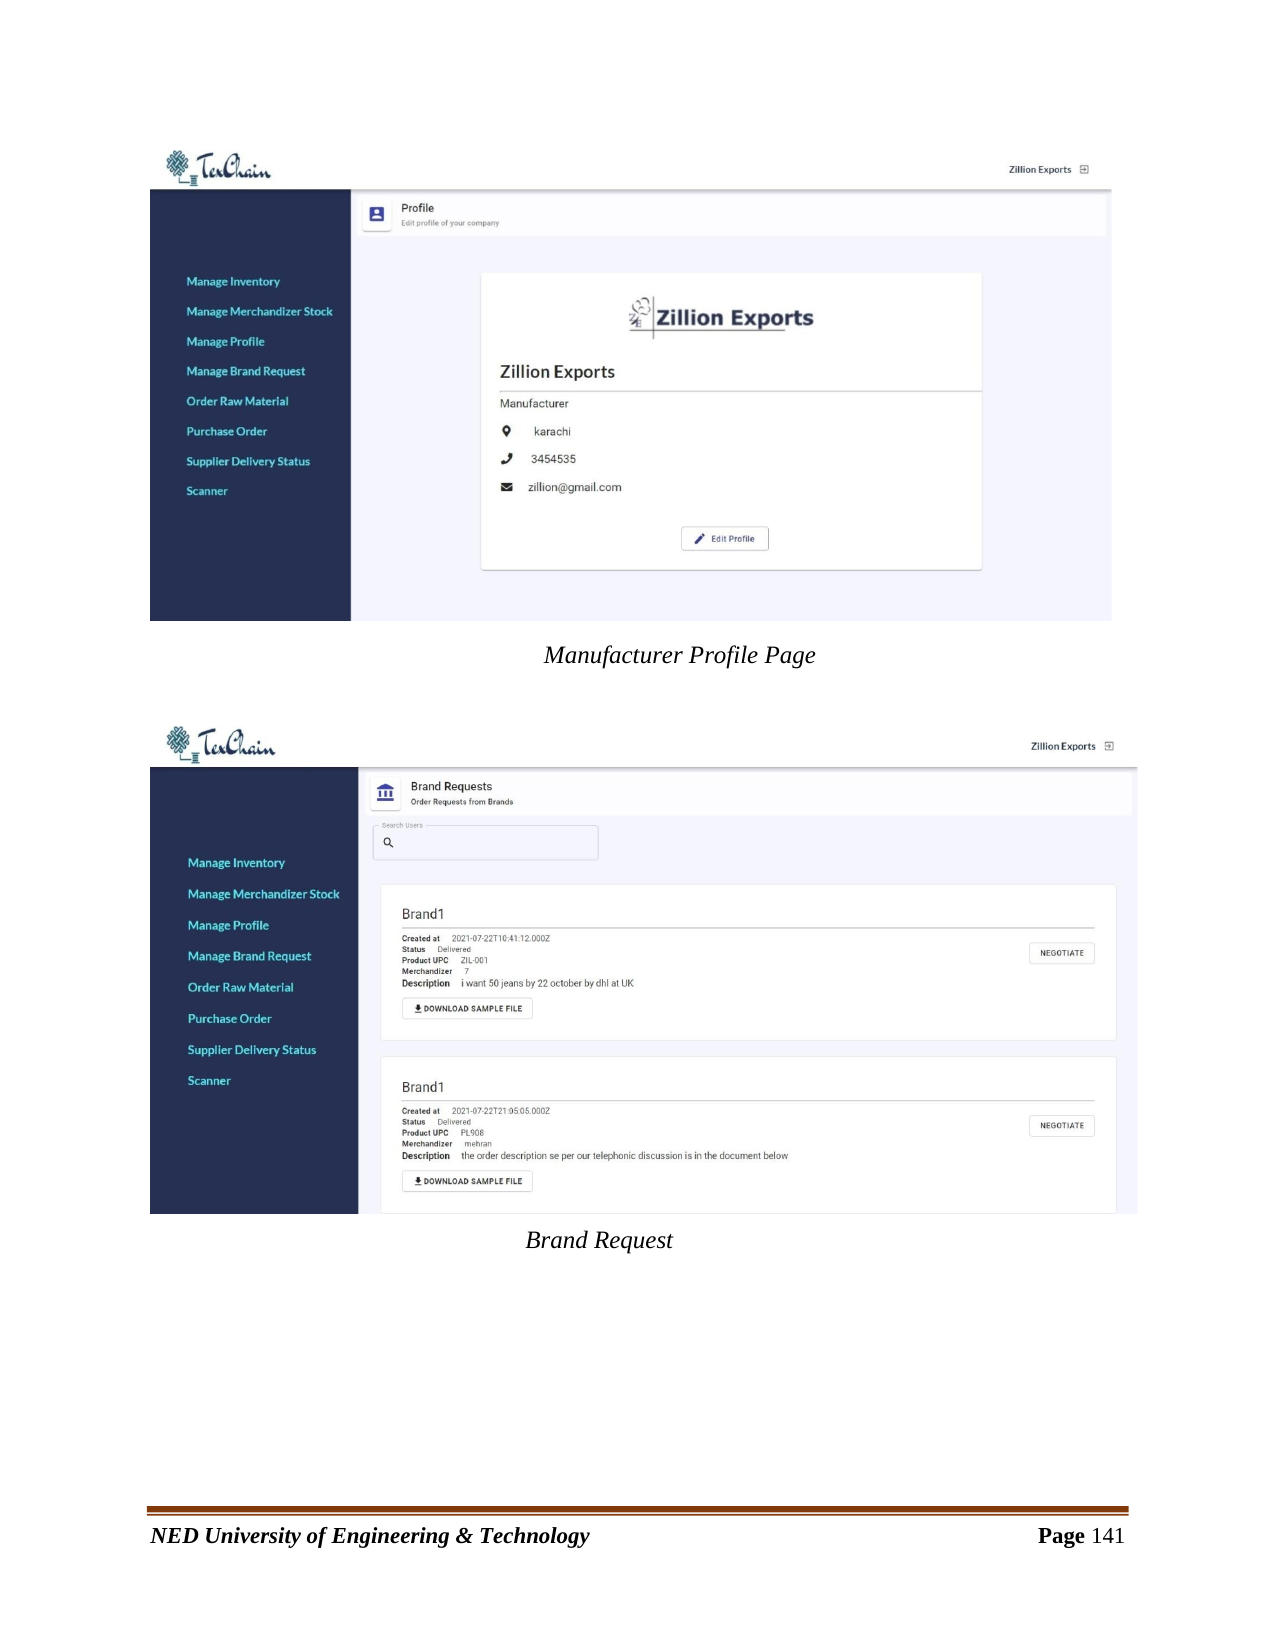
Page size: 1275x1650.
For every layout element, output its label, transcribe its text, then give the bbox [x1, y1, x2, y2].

picture [150, 150, 1112, 621]
picture [150, 726, 1138, 1214]
text Brand Request [178, 1214, 1020, 1254]
text Manufacturer Profile Page [150, 640, 1177, 668]
